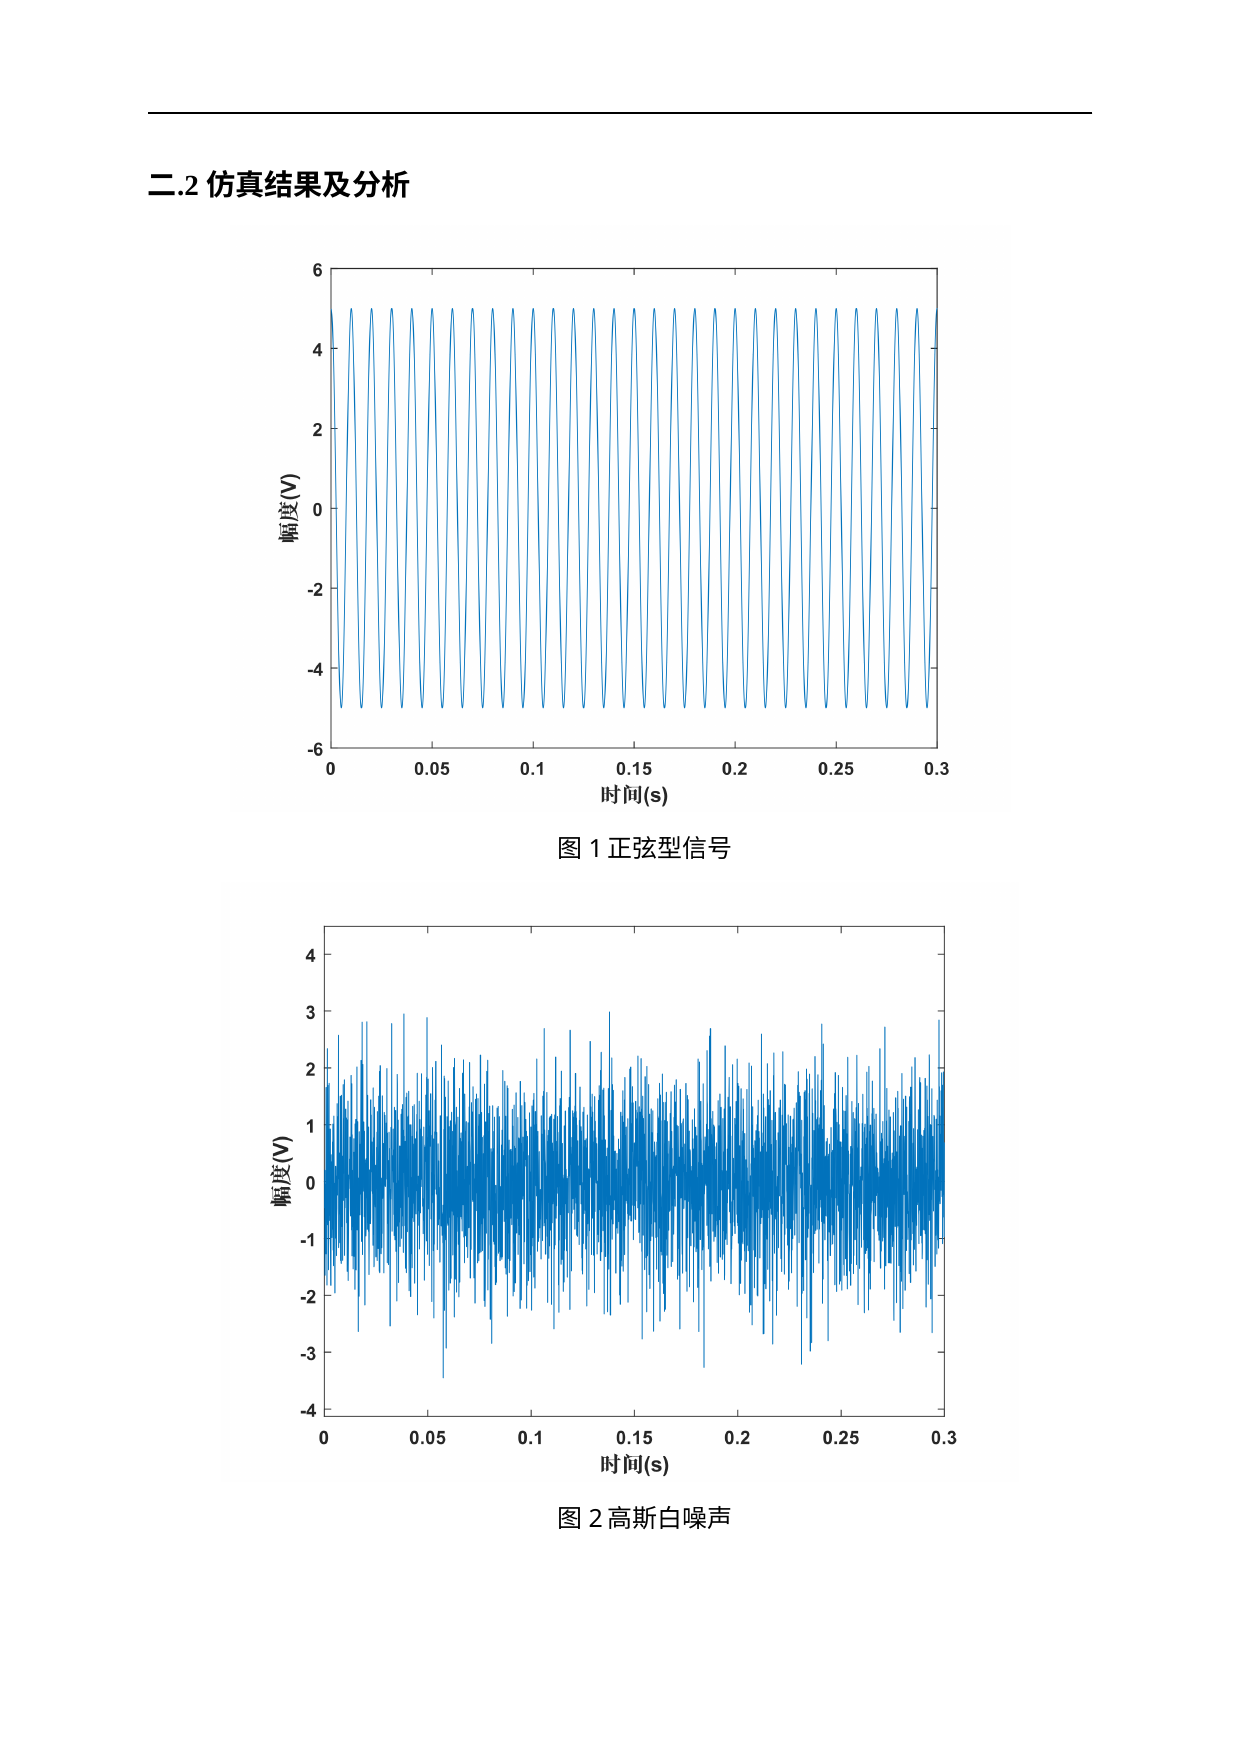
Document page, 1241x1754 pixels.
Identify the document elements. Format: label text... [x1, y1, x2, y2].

picture [229, 225, 1011, 812]
text 图 2高斯白噪声 [148, 1499, 1092, 1535]
subtitle 仿真结果及分析 [148, 162, 1092, 204]
text 图 1正弦型信号 [148, 828, 1092, 865]
picture [221, 882, 1020, 1482]
